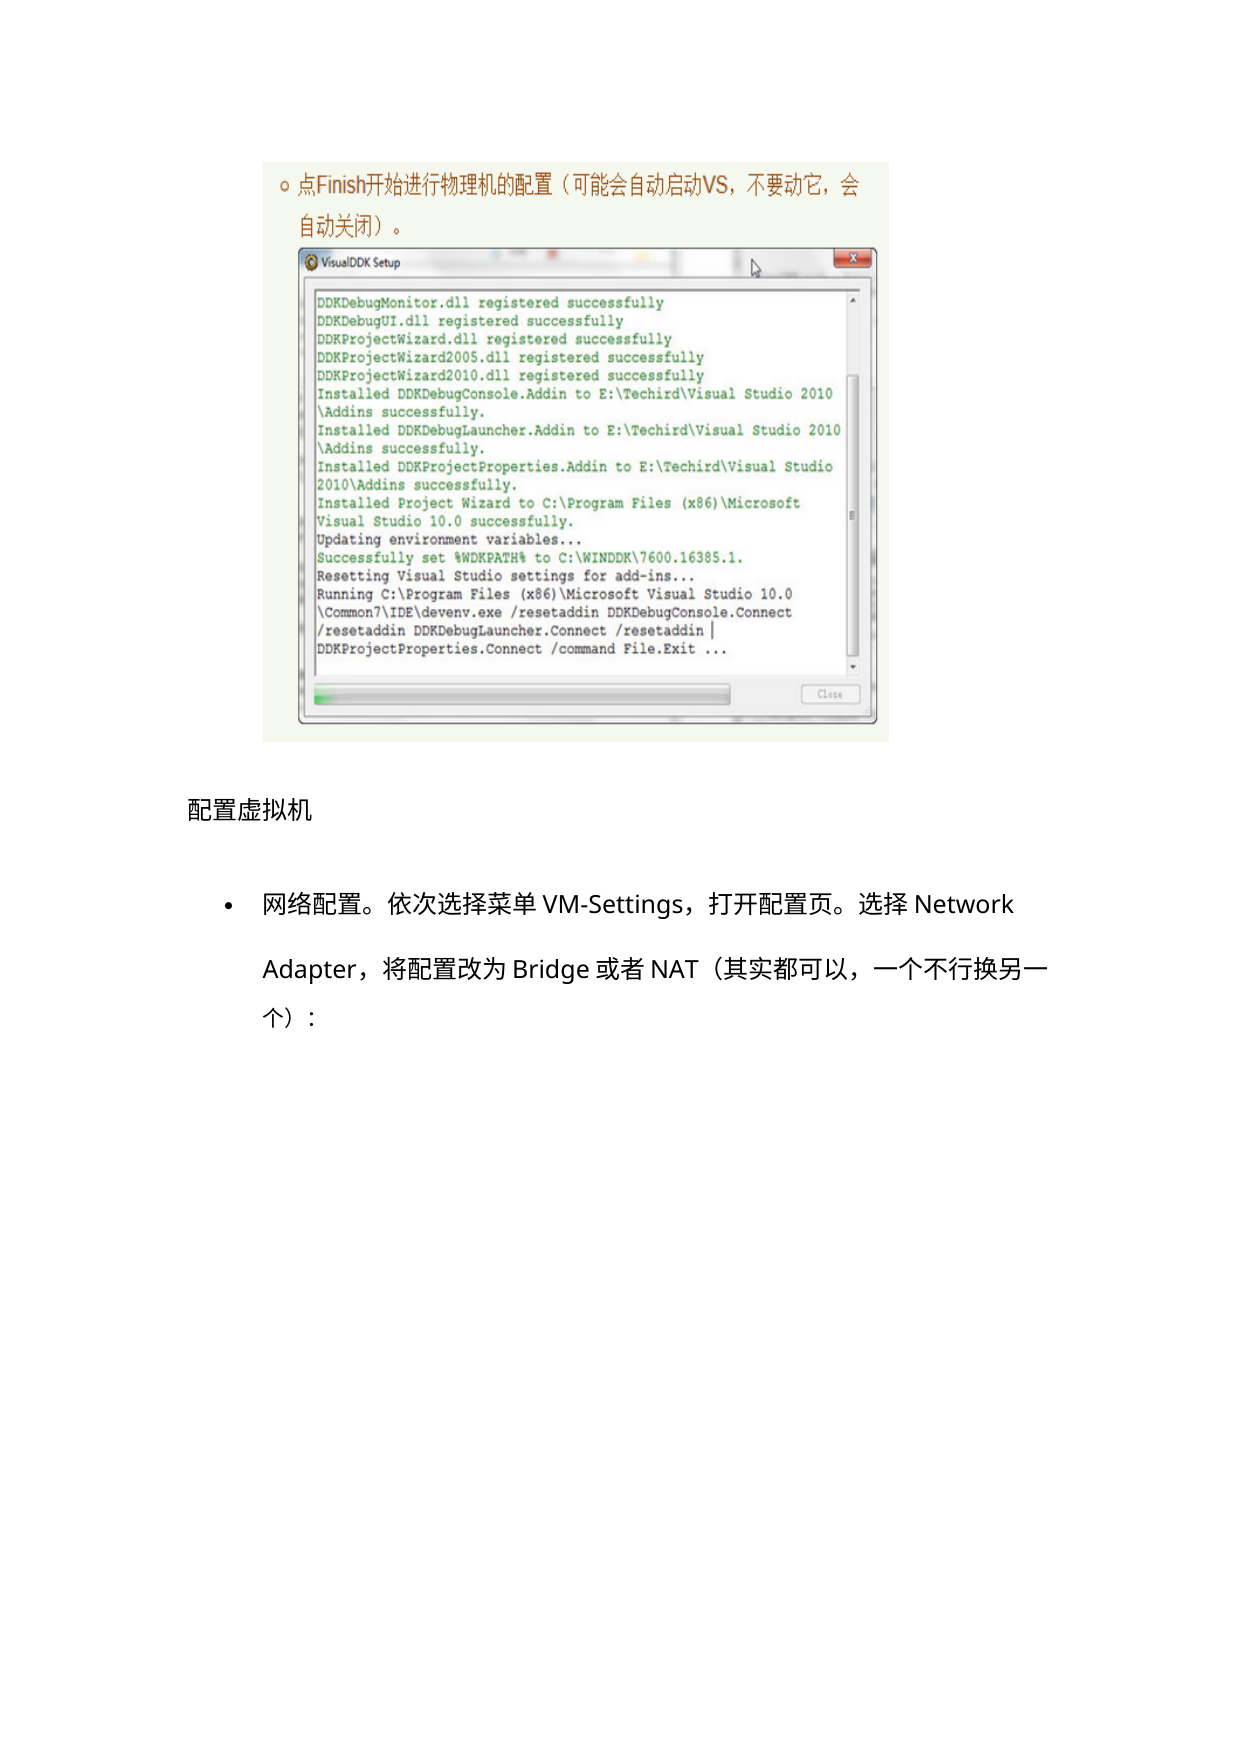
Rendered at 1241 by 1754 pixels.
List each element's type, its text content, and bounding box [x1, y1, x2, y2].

picture [262, 162, 889, 742]
text 配置虚拟机 [187, 776, 1053, 841]
list 网络配置。依次选择菜单VM-Settings，打开配置页。选择Network Adapter，将配置改为Bridge或者NAT（其实都可以，一个不行换另一个）： [225, 870, 1053, 1033]
